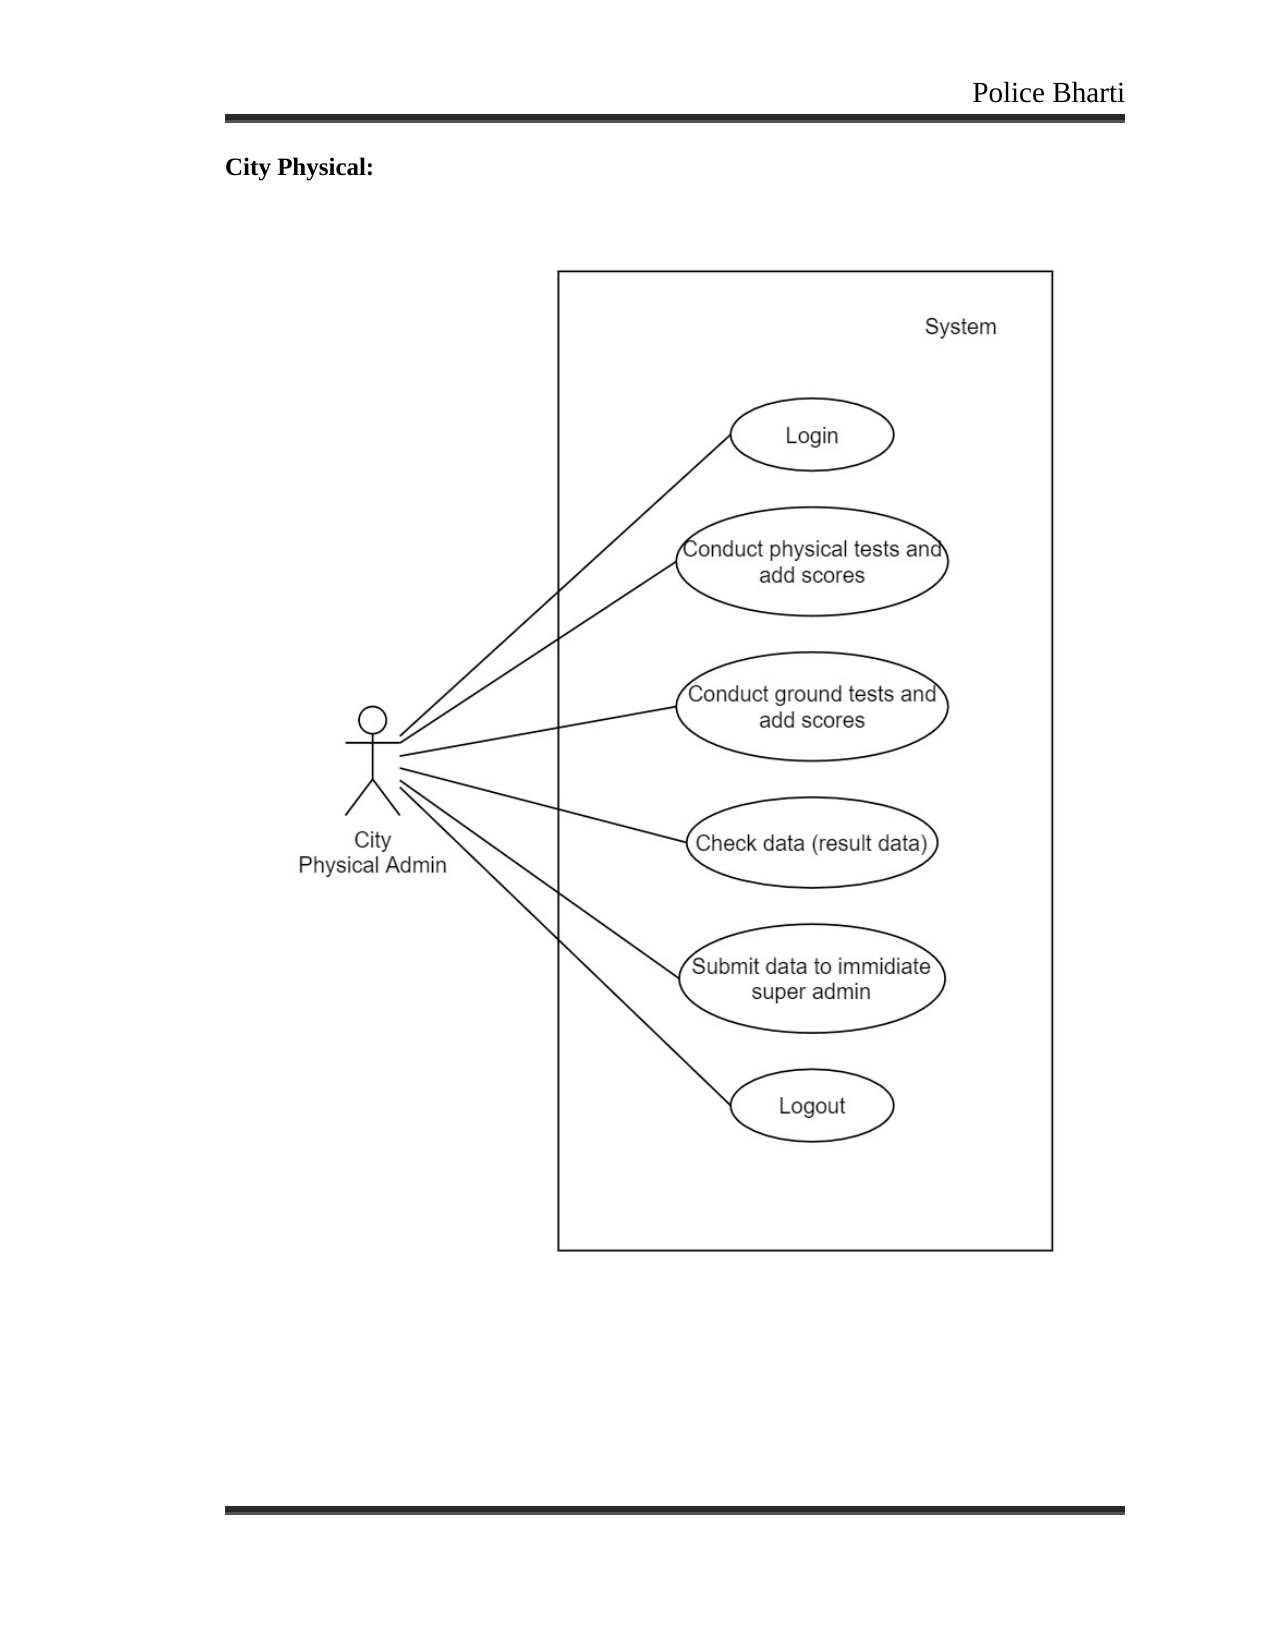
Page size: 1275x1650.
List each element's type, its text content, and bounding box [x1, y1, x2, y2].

picture [225, 198, 1125, 1325]
text City Physical: [225, 152, 1125, 181]
